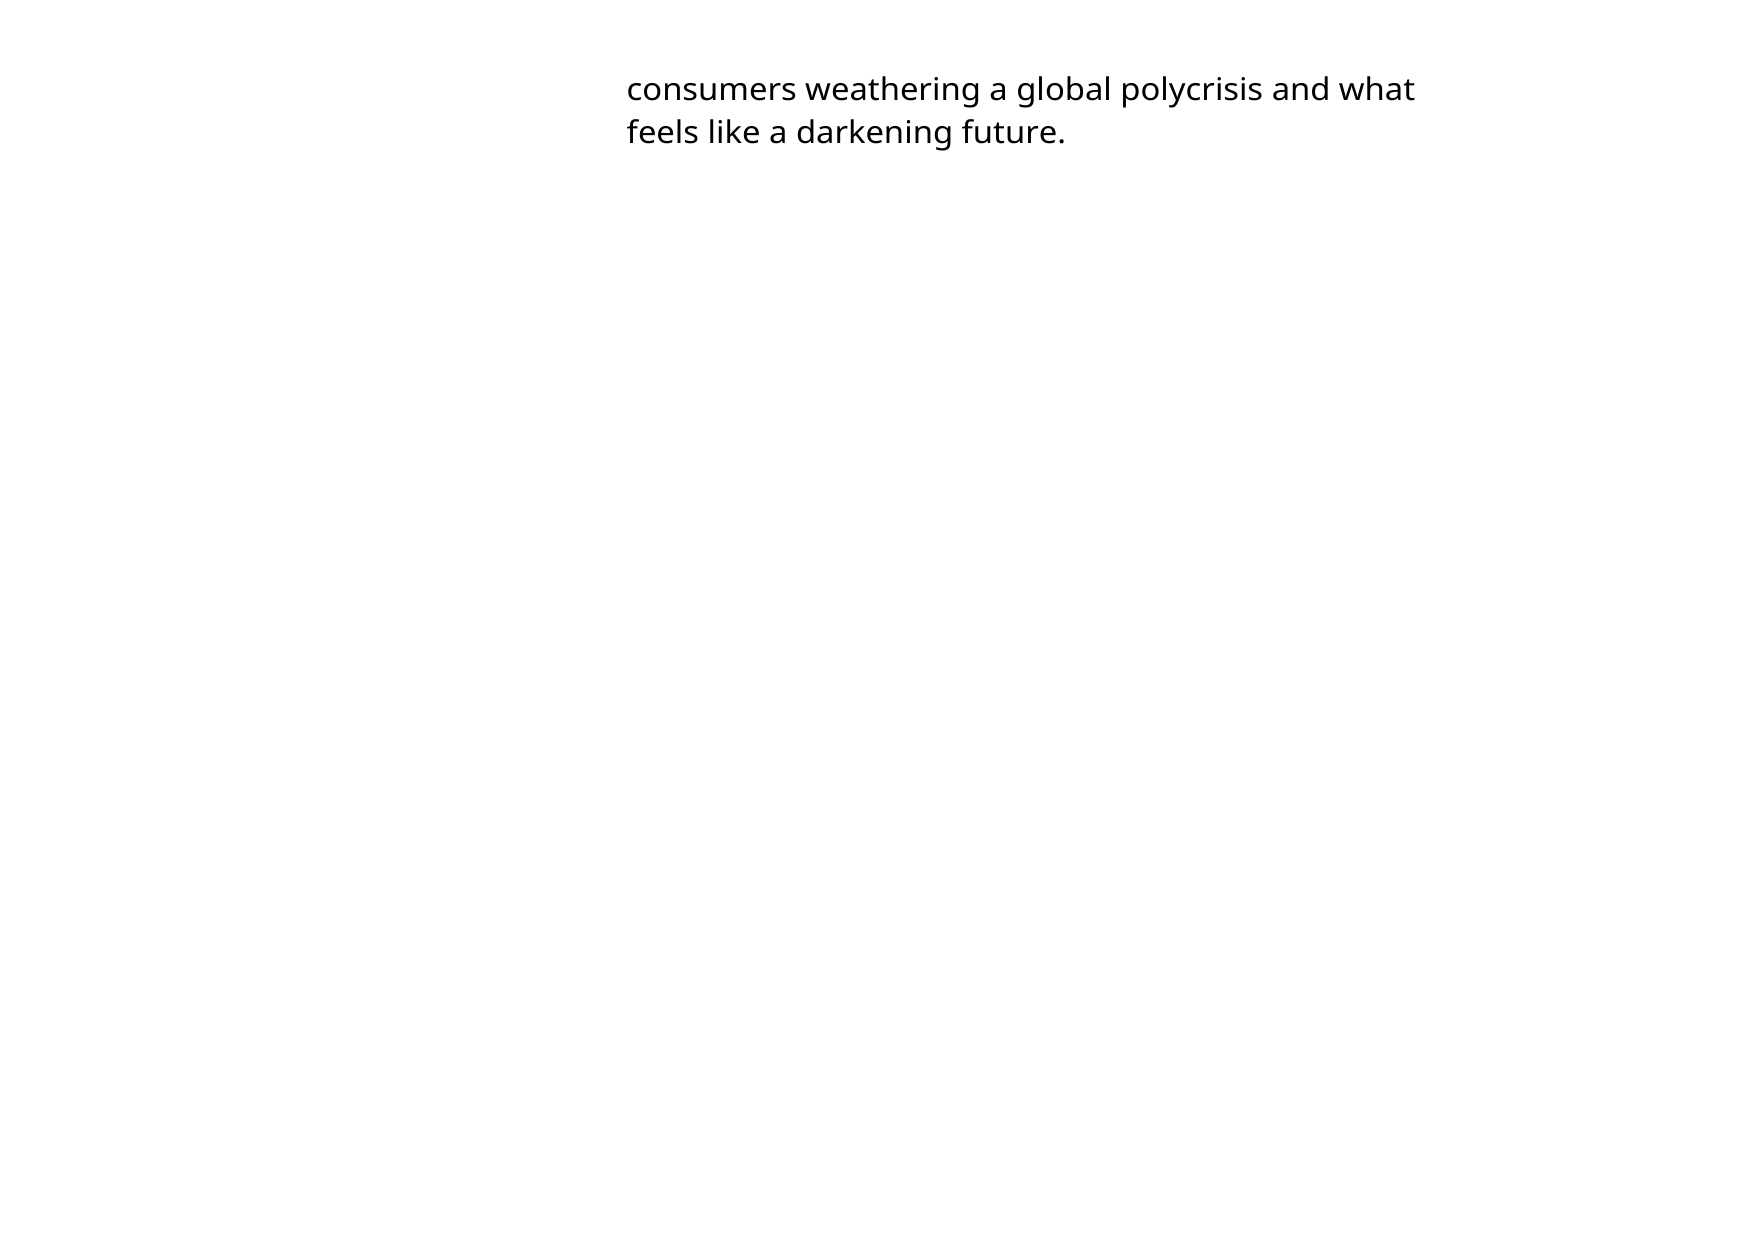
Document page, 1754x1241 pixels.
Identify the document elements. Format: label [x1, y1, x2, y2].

subtitle [626, 67, 1458, 153]
